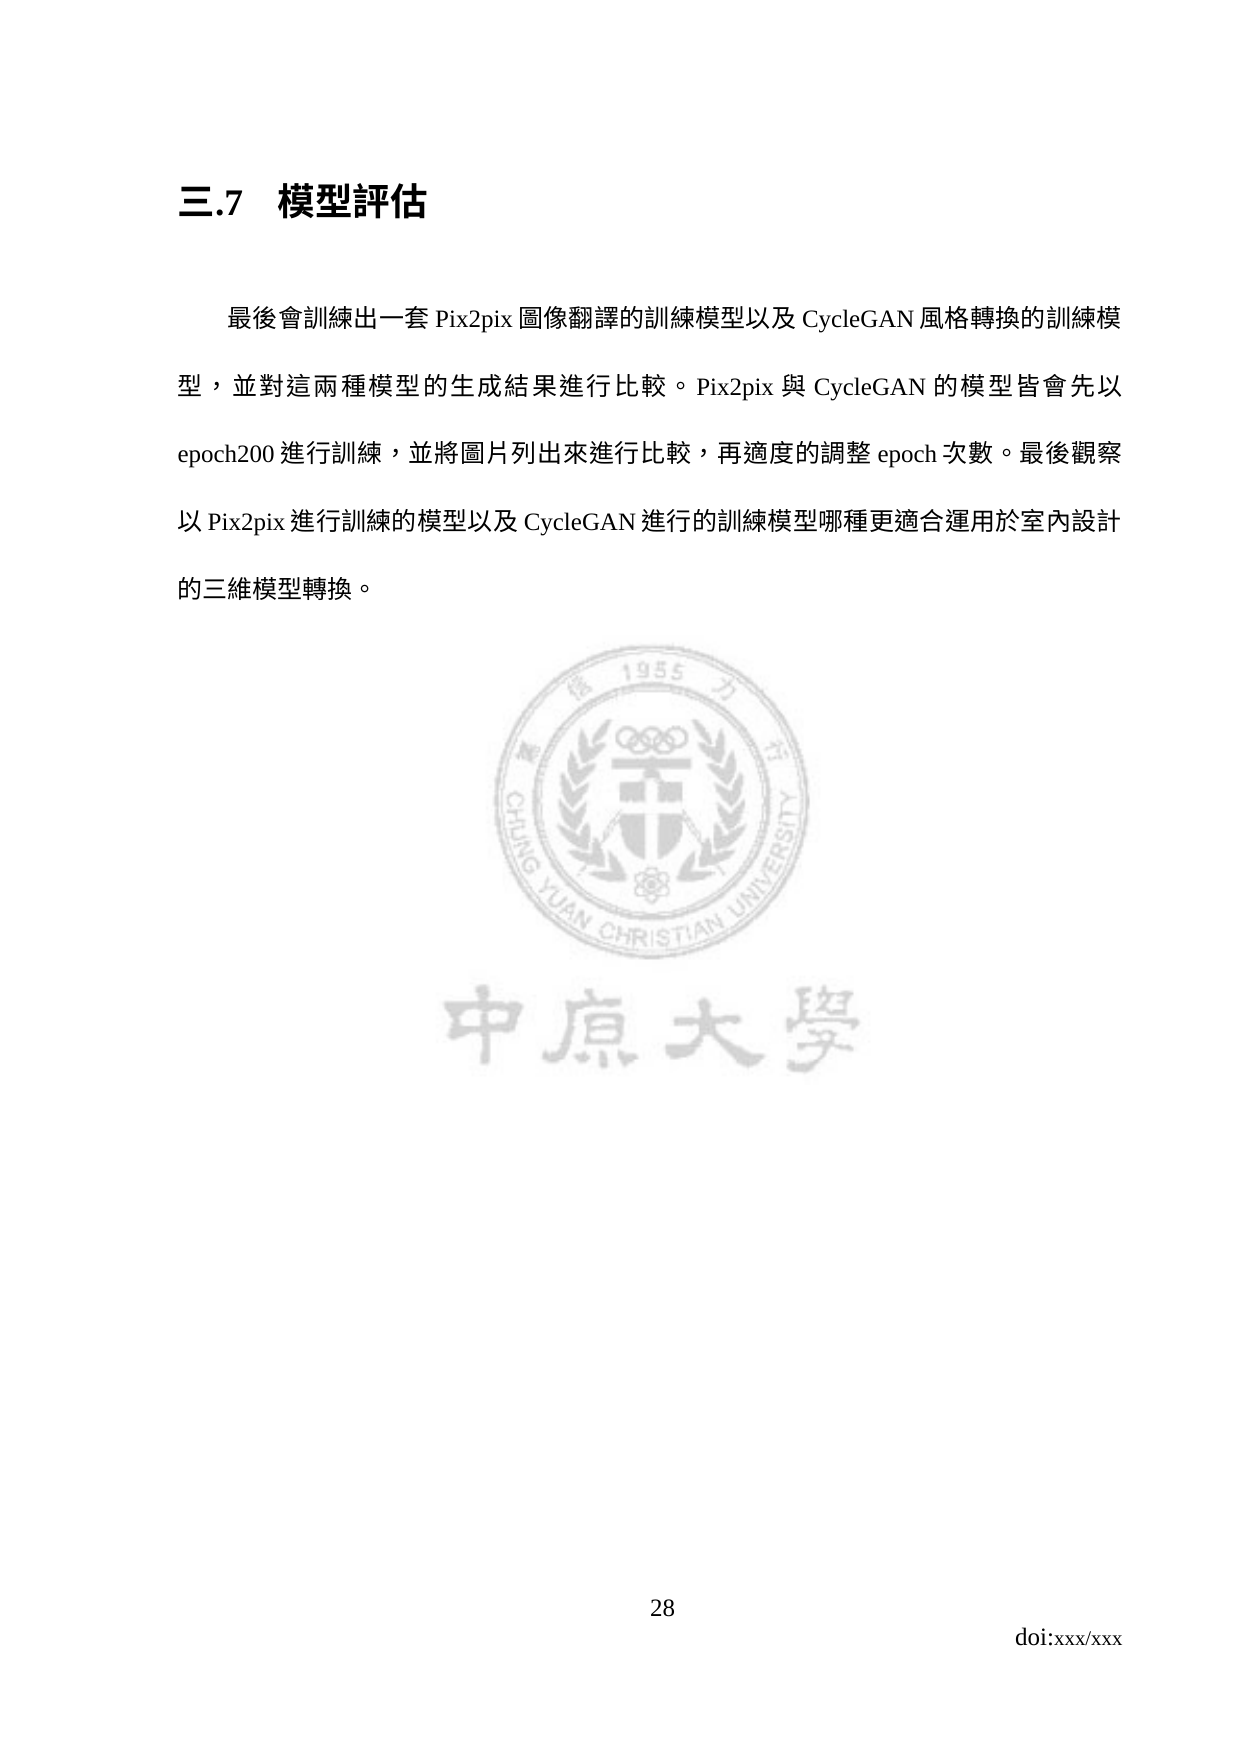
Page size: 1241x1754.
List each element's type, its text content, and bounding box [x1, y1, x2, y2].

text 最後會訓練出一套Pix2pix圖像翻譯的訓練模型以及CycleGAN風格轉換的訓練模型，並對這兩種模型的生成結果進行比較。Pix2pix與CycleGAN的模型皆會先以epoch200進行訓練，並將圖片列出來進行比較，再適度的調整epoch次數。最後觀察以Pix2pix進行訓練的模型以及CycleGAN進行的訓練模型哪種更適合運用於室內設計的三維模型轉換。 [177, 293, 1122, 611]
picture [420, 626, 879, 1085]
subtitle 模型評估 [177, 153, 1122, 244]
